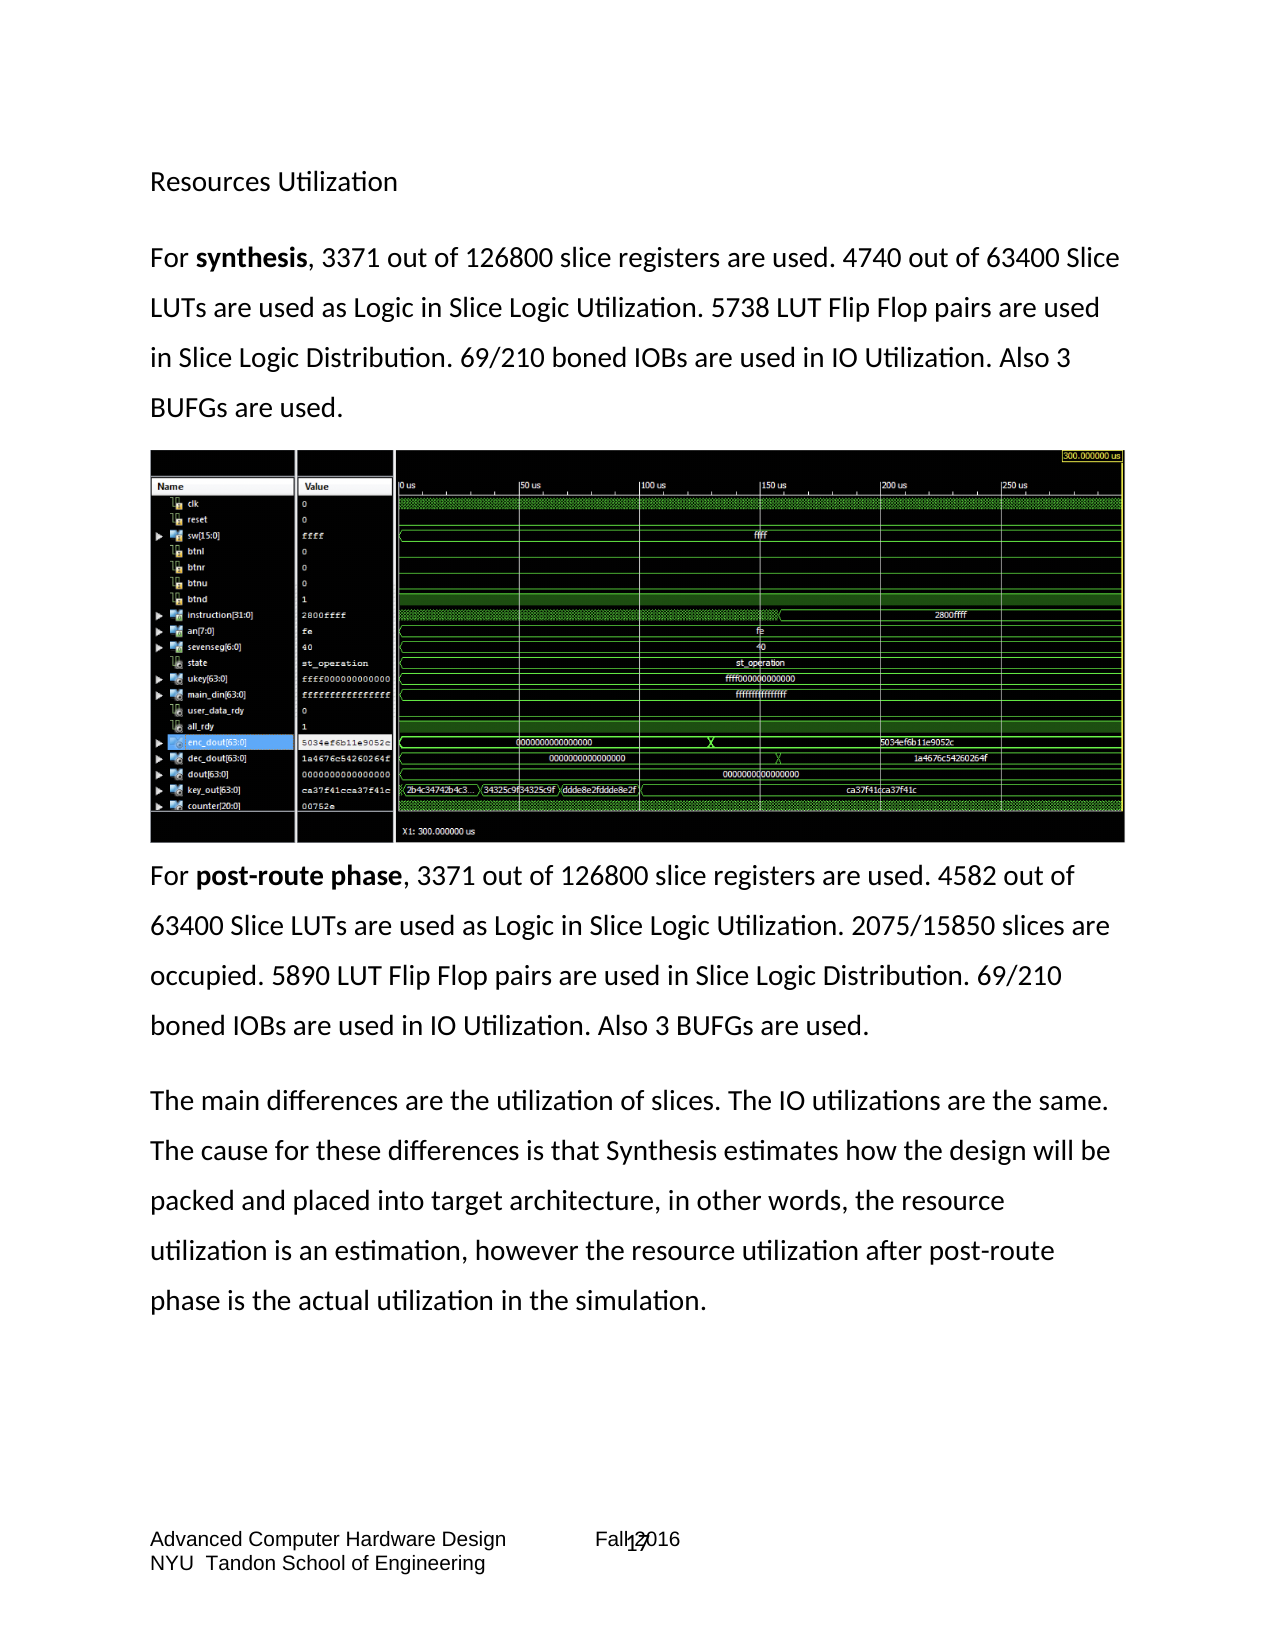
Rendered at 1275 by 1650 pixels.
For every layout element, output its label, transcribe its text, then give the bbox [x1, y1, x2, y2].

text Resources Utilization [150, 150, 1125, 200]
text The main differences are the utilization of slices. The IO utilizations are the same. The cause for these differences is that Synthesis estimates how the design will be packed and placed into target architecture, in other words, the resource utilization is an estimation, however the resource utilization after post-route phase is the actual utilization in the simulation. [150, 1068, 1125, 1318]
text For synthesis, 3371 out of 126800 slice registers are used. 4740 out of 63400 Slice LUTs are used as Logic in Slice Logic Utilization. 5738 LUT Flip Flop pairs are used in Slice Logic Distribution. 69/210 boned IOBs are used in IO Utilization. Also 3 BUFGs are used. [150, 225, 1125, 425]
text For post-route phase, 3371 out of 126800 slice registers are used. 4582 out of 63400 Slice LUTs are used as Logic in Slice Logic Utilization. 2075/15850 slices are occupied. 5890 LUT Flip Flop pairs are used in Slice Logic Distribution. 69/210 boned IOBs are used in IO Utilization. Also 3 BUFGs are used. [150, 843, 1125, 1043]
picture [150, 450, 1125, 843]
